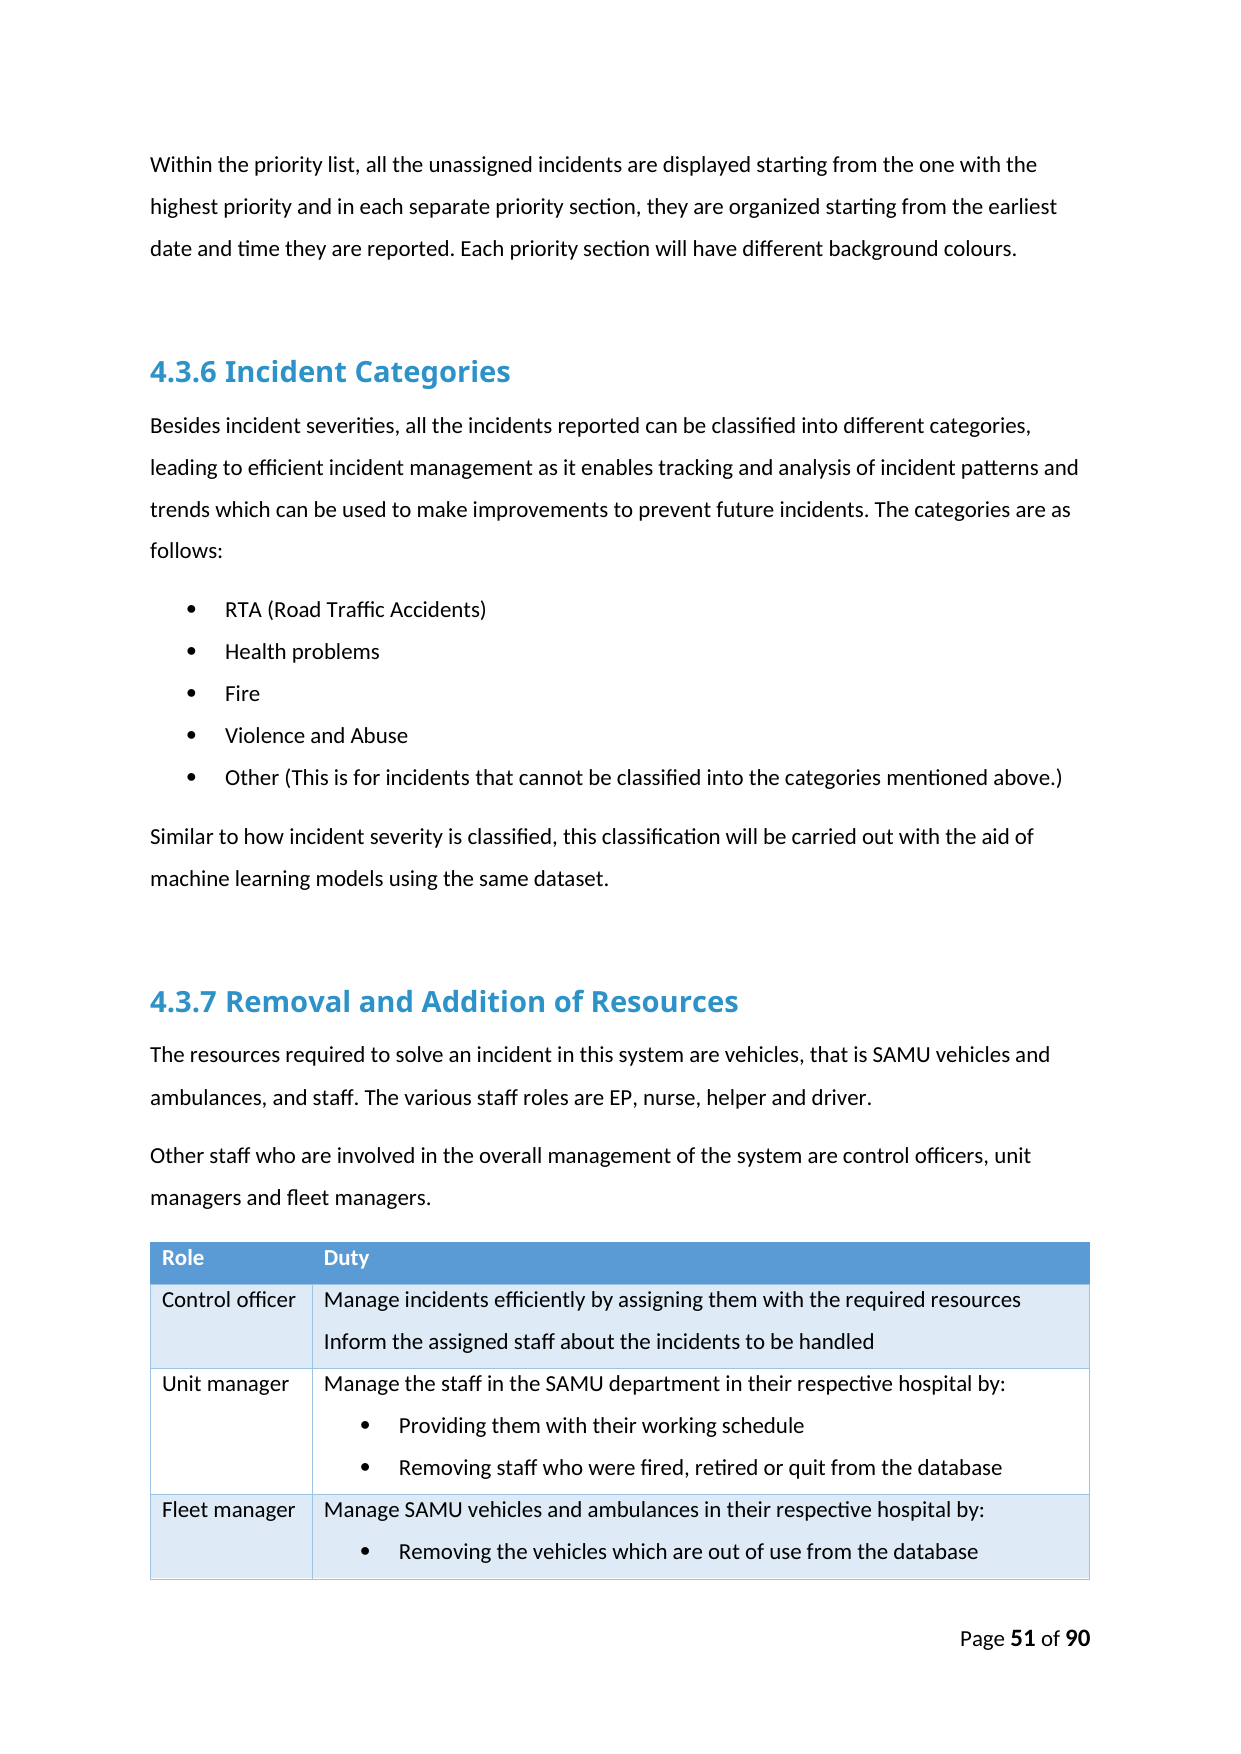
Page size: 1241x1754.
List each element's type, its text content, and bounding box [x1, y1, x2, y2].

list Violence and Abuse [187, 721, 1090, 749]
text Similar to how incident severity is classified, this classification will be carried out with the aid of machine learning models using the same dataset. [150, 822, 1090, 892]
subtitle Incident Categories [150, 351, 1090, 391]
list Fire [187, 679, 1090, 707]
table_cell Control officer [151, 1285, 312, 1368]
table_cell Unit manager [151, 1369, 312, 1494]
list RTA (Road Traffic Accidents) [187, 595, 1090, 623]
table_cell Manage incidents efficiently by assigning them with the required resources Inform the assigned staff about the incidents to be handled [313, 1285, 1089, 1368]
table_header Role [151, 1243, 312, 1284]
text Other staff who are involved in the overall management of the system are control officers, unit managers and fleet managers. [150, 1141, 1090, 1211]
table_cell Fleet manager [151, 1495, 312, 1578]
list Health problems [187, 637, 1090, 665]
list Other (This is for incidents that cannot be classified into the categories mentioned above.) [187, 763, 1090, 791]
table_cell Manage the staff in the SAMU department in their respective hospital by: Providing them with their working schedule Removing staff who were fired, retired or quit from the database [313, 1369, 1089, 1494]
text The resources required to solve an incident in this system are vehicles, that is SAMU vehicles and ambulances, and staff. The various staff roles are EP, nurse, helper and driver. [150, 1041, 1090, 1111]
subtitle Removal and Addition of Resources [150, 981, 1090, 1021]
text Besides incident severities, all the incidents reported can be classified into different categories, leading to efficient incident management as it enables tracking and analysis of incident patterns and trends which can be used to make improvements to prevent future incidents. The categories are as follows: [150, 411, 1090, 565]
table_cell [313, 1495, 1089, 1578]
table_header Duty [313, 1243, 1089, 1284]
text Within the priority list, all the unassigned incidents are displayed starting from the one with the highest priority and in each separate priority section, they are organized starting from the earliest date and time they are reported. Each priority section will have different background colours. [150, 150, 1090, 262]
